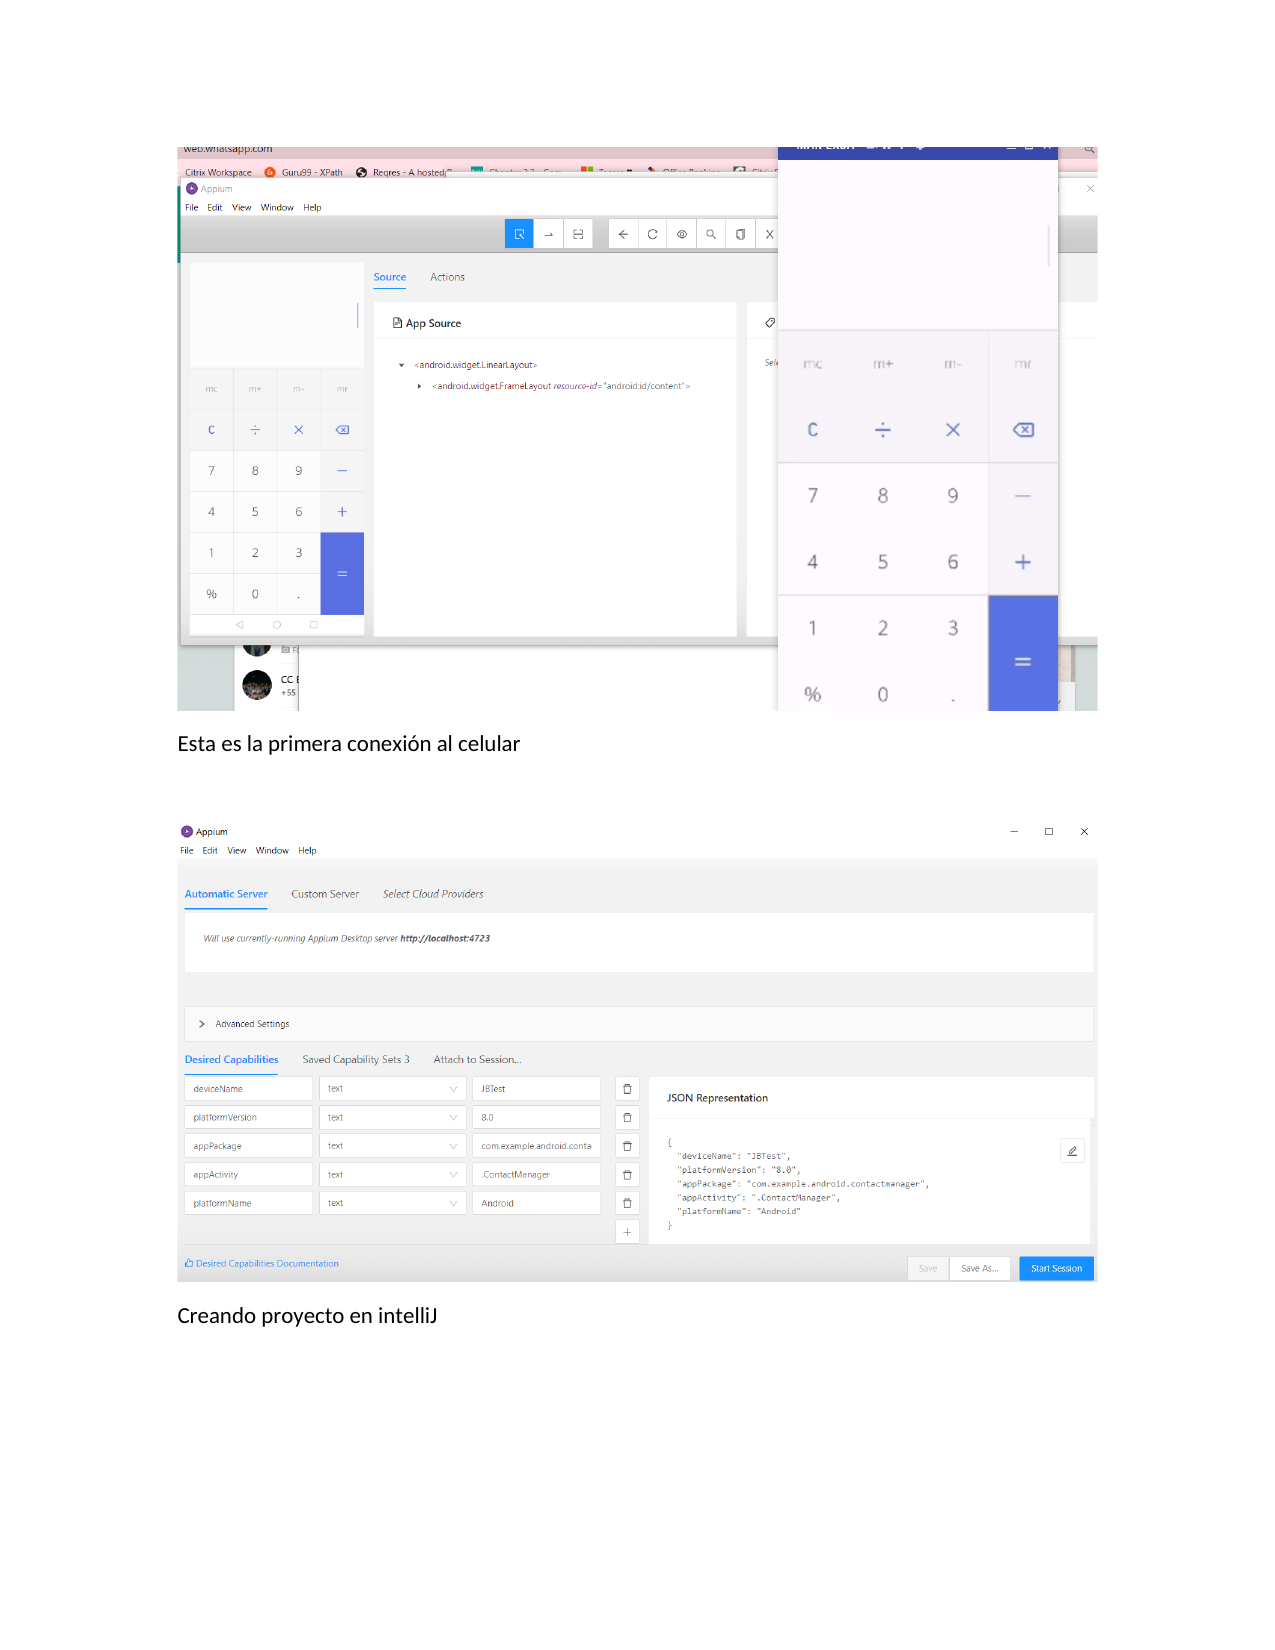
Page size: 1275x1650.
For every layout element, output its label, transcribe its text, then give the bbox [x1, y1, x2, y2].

text Esta es la primera conexión al celular [177, 729, 1098, 757]
picture [177, 147, 1098, 711]
picture [177, 822, 1098, 1282]
text Creando proyecto en intelliJ [177, 1301, 1098, 1329]
